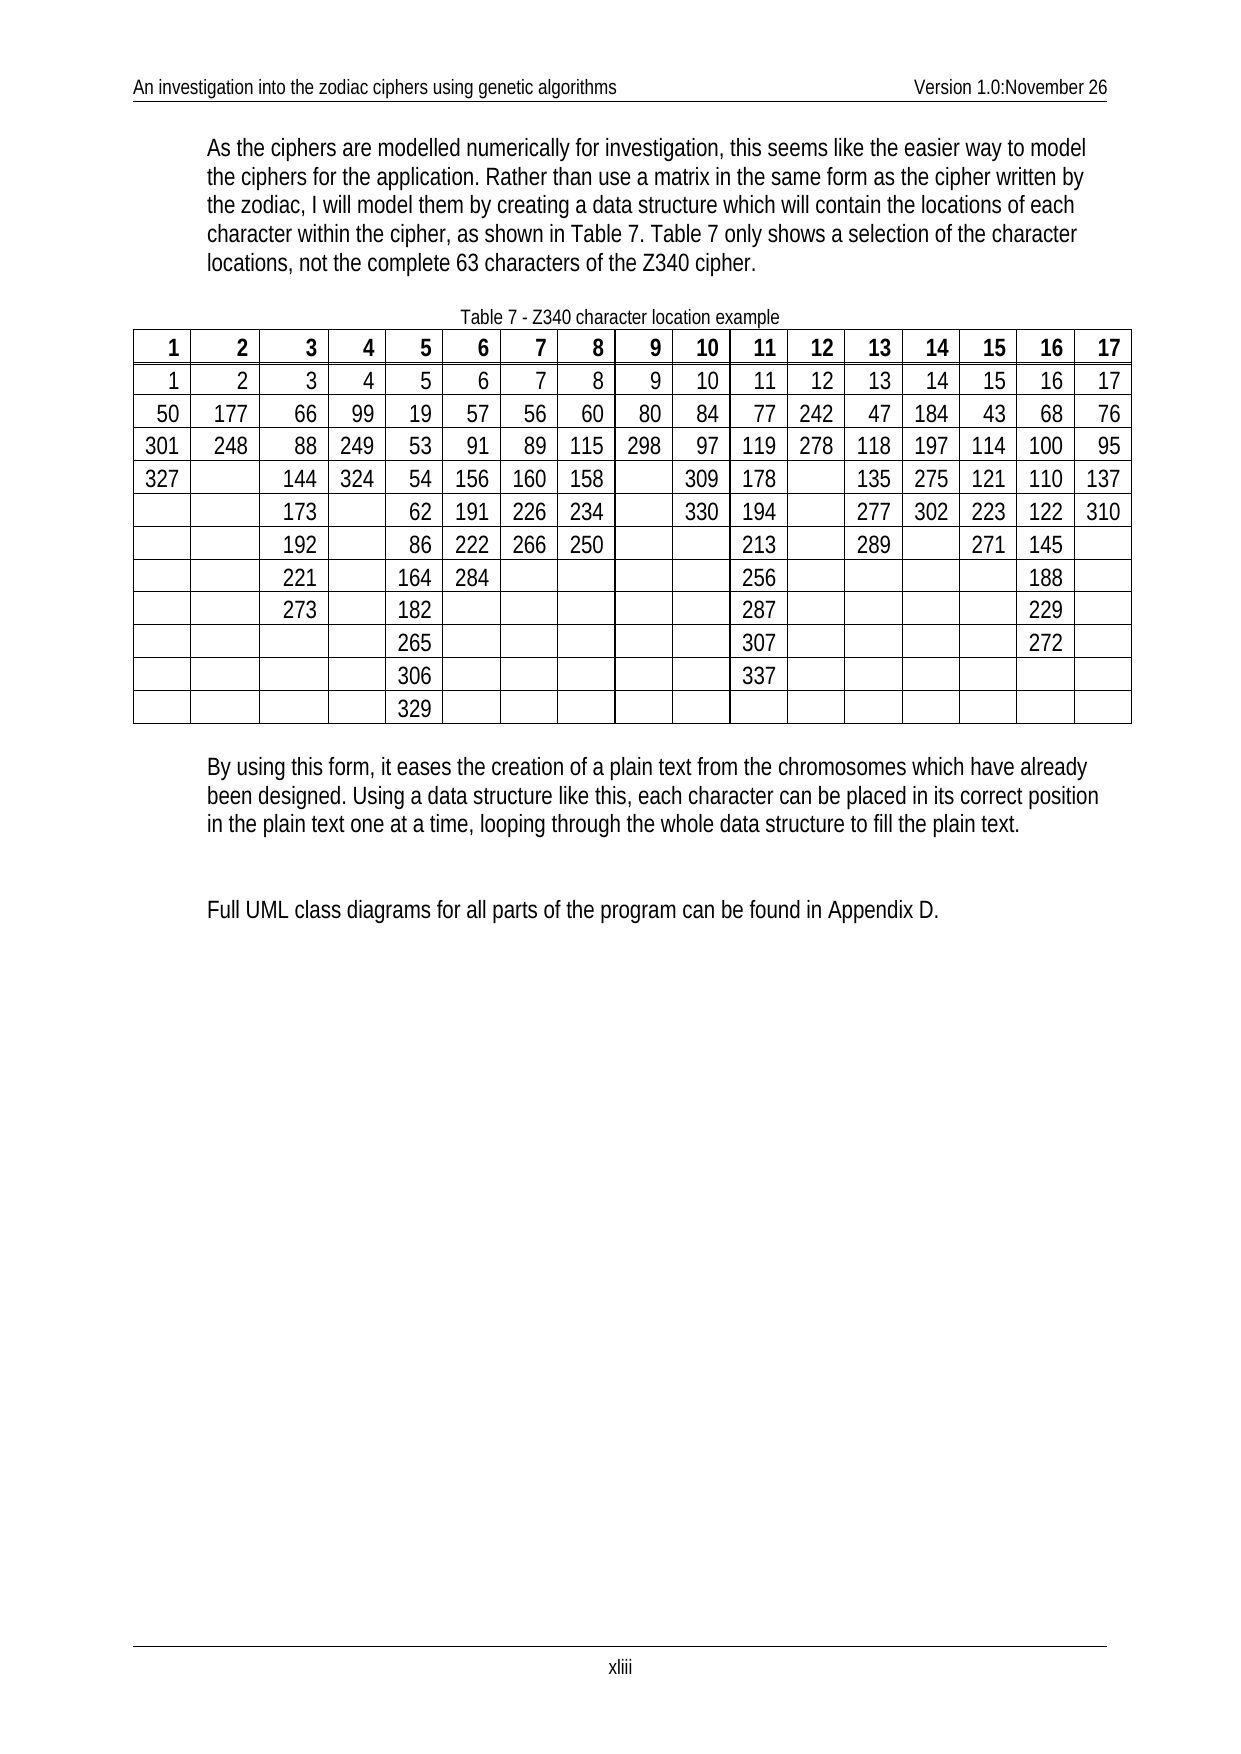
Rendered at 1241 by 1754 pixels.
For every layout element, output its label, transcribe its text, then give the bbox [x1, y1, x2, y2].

table_cell [134, 691, 190, 722]
table_cell 86 [386, 527, 442, 558]
table_cell 287 [731, 592, 787, 624]
table_cell 302 [903, 494, 959, 526]
table_cell [903, 625, 959, 657]
table_cell [1017, 691, 1074, 722]
table_cell [260, 691, 328, 722]
table_header 2 [191, 330, 259, 362]
table_cell [191, 625, 259, 657]
table_cell 97 [673, 428, 729, 460]
table_cell 57 [443, 395, 500, 427]
table_header 13 [845, 330, 902, 362]
table_cell 118 [845, 428, 902, 460]
table_cell 278 [788, 428, 844, 460]
table_cell [1017, 658, 1074, 690]
table_cell 164 [386, 560, 442, 591]
table_cell [960, 625, 1016, 657]
table_cell 54 [386, 461, 442, 493]
table_cell 272 [1017, 625, 1074, 657]
table_cell [673, 527, 729, 558]
table_cell 191 [443, 494, 500, 526]
table_cell [134, 625, 190, 657]
table_cell [558, 560, 614, 591]
table_cell [788, 658, 844, 690]
table_cell [960, 592, 1016, 624]
table_cell [616, 658, 672, 690]
table_cell [845, 658, 902, 690]
table_cell 249 [329, 428, 385, 460]
table_cell [673, 658, 729, 690]
table_cell 301 [134, 428, 190, 460]
table_cell [788, 560, 844, 591]
table_cell 137 [1075, 461, 1131, 493]
table_cell [501, 560, 557, 591]
table_cell 310 [1075, 494, 1131, 526]
table_cell 284 [443, 560, 500, 591]
table_cell 88 [260, 428, 328, 460]
table_cell 50 [134, 395, 190, 427]
table_cell 115 [558, 428, 614, 460]
table_cell [443, 658, 500, 690]
table_cell [558, 658, 614, 690]
table_cell 265 [386, 625, 442, 657]
table_cell [788, 625, 844, 657]
table_cell [329, 691, 385, 722]
table_cell 12 [788, 365, 844, 394]
text As the ciphers are modelled numerically for investigation, this seems like the easier way to model the ciphers for the application. Rather than use a matrix in the same form as the cipher written by the zodiac, I will model them by creating a data structure which will contain the locations of each character within the cipher, as shown in Table 7. Table 7 only shows a selection of the character locations, not the complete 63 characters of the Z340 cipher. [207, 133, 1107, 276]
table_cell 145 [1017, 527, 1074, 558]
table_cell [788, 461, 844, 493]
table_cell 266 [501, 527, 557, 558]
table_cell [788, 494, 844, 526]
table_cell 121 [960, 461, 1016, 493]
table_cell 47 [845, 395, 902, 427]
table_cell 229 [1017, 592, 1074, 624]
table_cell 56 [501, 395, 557, 427]
table_cell 19 [386, 395, 442, 427]
table_header 10 [673, 330, 729, 362]
table_header 17 [1075, 330, 1131, 362]
table_cell 330 [673, 494, 729, 526]
table_header 3 [260, 330, 328, 362]
table_cell 192 [260, 527, 328, 558]
table_cell [731, 691, 787, 722]
table_cell 9 [616, 365, 672, 394]
table_cell [501, 658, 557, 690]
table_cell 273 [260, 592, 328, 624]
table_cell [673, 560, 729, 591]
table_header 12 [788, 330, 844, 362]
table_header 6 [443, 330, 500, 362]
table_cell 309 [673, 461, 729, 493]
table_cell 7 [501, 365, 557, 394]
table_cell 14 [903, 365, 959, 394]
table_cell 194 [731, 494, 787, 526]
table_cell 327 [134, 461, 190, 493]
table_cell 135 [845, 461, 902, 493]
table_cell 271 [960, 527, 1016, 558]
table_cell [443, 691, 500, 722]
table_cell [673, 592, 729, 624]
table_cell [616, 592, 672, 624]
table_cell [134, 494, 190, 526]
table_cell 100 [1017, 428, 1074, 460]
table_cell 95 [1075, 428, 1131, 460]
table_cell [616, 461, 672, 493]
table_cell [191, 691, 259, 722]
table_cell 114 [960, 428, 1016, 460]
table_cell 221 [260, 560, 328, 591]
table_cell [903, 658, 959, 690]
table_cell [845, 560, 902, 591]
table_cell [673, 691, 729, 722]
table_cell [191, 592, 259, 624]
table_cell 256 [731, 560, 787, 591]
table_cell 275 [903, 461, 959, 493]
table_cell [1075, 691, 1131, 722]
table_cell [845, 625, 902, 657]
table_cell 2 [191, 365, 259, 394]
table_cell 8 [558, 365, 614, 394]
table_cell [443, 625, 500, 657]
table_header 8 [558, 330, 614, 362]
table_cell 68 [1017, 395, 1074, 427]
table_header 11 [731, 330, 787, 362]
table_cell [134, 527, 190, 558]
table_cell [845, 592, 902, 624]
table_cell 144 [260, 461, 328, 493]
table_cell [788, 691, 844, 722]
table_cell 89 [501, 428, 557, 460]
table_cell 324 [329, 461, 385, 493]
table_cell 188 [1017, 560, 1074, 591]
table_cell 10 [673, 365, 729, 394]
table_cell 250 [558, 527, 614, 558]
table_cell [443, 592, 500, 624]
table_cell [1075, 560, 1131, 591]
table_cell 4 [329, 365, 385, 394]
table_cell [788, 527, 844, 558]
text Full UML class diagrams for all parts of the program can be found in Appendix D. [207, 895, 1107, 924]
table_cell [1075, 592, 1131, 624]
table_cell 122 [1017, 494, 1074, 526]
table_cell [673, 625, 729, 657]
table_cell [191, 494, 259, 526]
table_cell [260, 625, 328, 657]
table_cell [903, 560, 959, 591]
table_cell 77 [731, 395, 787, 427]
table_cell [903, 527, 959, 558]
table_cell 223 [960, 494, 1016, 526]
table_cell 226 [501, 494, 557, 526]
table_cell 197 [903, 428, 959, 460]
table_cell 213 [731, 527, 787, 558]
table_cell [788, 592, 844, 624]
table_cell 234 [558, 494, 614, 526]
table_cell [329, 658, 385, 690]
table_cell 6 [443, 365, 500, 394]
table_cell [501, 625, 557, 657]
table_cell [558, 592, 614, 624]
table_cell [260, 658, 328, 690]
table_cell 62 [386, 494, 442, 526]
table_cell [1075, 625, 1131, 657]
table_header 14 [903, 330, 959, 362]
table_cell [501, 691, 557, 722]
table_cell [501, 592, 557, 624]
table_header 1 [134, 330, 190, 362]
table_cell 242 [788, 395, 844, 427]
table_cell [329, 625, 385, 657]
table_cell [616, 560, 672, 591]
table_cell [1075, 658, 1131, 690]
table_cell [903, 592, 959, 624]
table_cell [616, 625, 672, 657]
table_cell 156 [443, 461, 500, 493]
table_cell 1 [134, 365, 190, 394]
table_header 7 [501, 330, 557, 362]
table_cell 5 [386, 365, 442, 394]
table_cell [558, 691, 614, 722]
table_cell 13 [845, 365, 902, 394]
table_cell 91 [443, 428, 500, 460]
table_cell [329, 527, 385, 558]
table_cell 160 [501, 461, 557, 493]
table_cell [960, 560, 1016, 591]
table_header 15 [960, 330, 1016, 362]
table_cell 177 [191, 395, 259, 427]
table_cell 158 [558, 461, 614, 493]
table_cell 306 [386, 658, 442, 690]
table_cell 76 [1075, 395, 1131, 427]
table_cell [845, 691, 902, 722]
table_cell 53 [386, 428, 442, 460]
table_cell 222 [443, 527, 500, 558]
table_cell [329, 560, 385, 591]
table_cell [134, 592, 190, 624]
table_cell 329 [386, 691, 442, 722]
table_cell [191, 461, 259, 493]
table_cell [1075, 527, 1131, 558]
table_cell [329, 592, 385, 624]
table_header 5 [386, 330, 442, 362]
table_cell 248 [191, 428, 259, 460]
table_cell 184 [903, 395, 959, 427]
table_cell 173 [260, 494, 328, 526]
table_cell 182 [386, 592, 442, 624]
table_cell 60 [558, 395, 614, 427]
table_cell 337 [731, 658, 787, 690]
table_cell [960, 691, 1016, 722]
table_cell 3 [260, 365, 328, 394]
table_cell [558, 625, 614, 657]
table_cell 298 [616, 428, 672, 460]
table_cell [191, 658, 259, 690]
table_cell 17 [1075, 365, 1131, 394]
table_cell [329, 494, 385, 526]
table_cell 16 [1017, 365, 1074, 394]
table_cell [134, 560, 190, 591]
table_cell 110 [1017, 461, 1074, 493]
table_cell 277 [845, 494, 902, 526]
table_cell [616, 691, 672, 722]
table_cell [191, 527, 259, 558]
table_cell 178 [731, 461, 787, 493]
table_cell 15 [960, 365, 1016, 394]
table_cell 289 [845, 527, 902, 558]
table_cell [960, 658, 1016, 690]
table_cell 119 [731, 428, 787, 460]
table_cell [616, 494, 672, 526]
table_cell [191, 560, 259, 591]
table_cell 307 [731, 625, 787, 657]
table_cell 66 [260, 395, 328, 427]
table_cell [903, 691, 959, 722]
table_cell 99 [329, 395, 385, 427]
text By using this form, it eases the creation of a plain text from the chromosomes which have already been designed. Using a data structure like this, each character can be placed in its correct position in the plain text one at a time, looping through the whole data structure to fill the plain text. [207, 752, 1107, 838]
table_cell [134, 658, 190, 690]
table_header 9 [616, 330, 672, 362]
table_cell 11 [731, 365, 787, 394]
table_cell [616, 527, 672, 558]
table_cell 43 [960, 395, 1016, 427]
table_header 4 [329, 330, 385, 362]
table_cell 84 [673, 395, 729, 427]
table_cell 80 [616, 395, 672, 427]
table_header 16 [1017, 330, 1074, 362]
